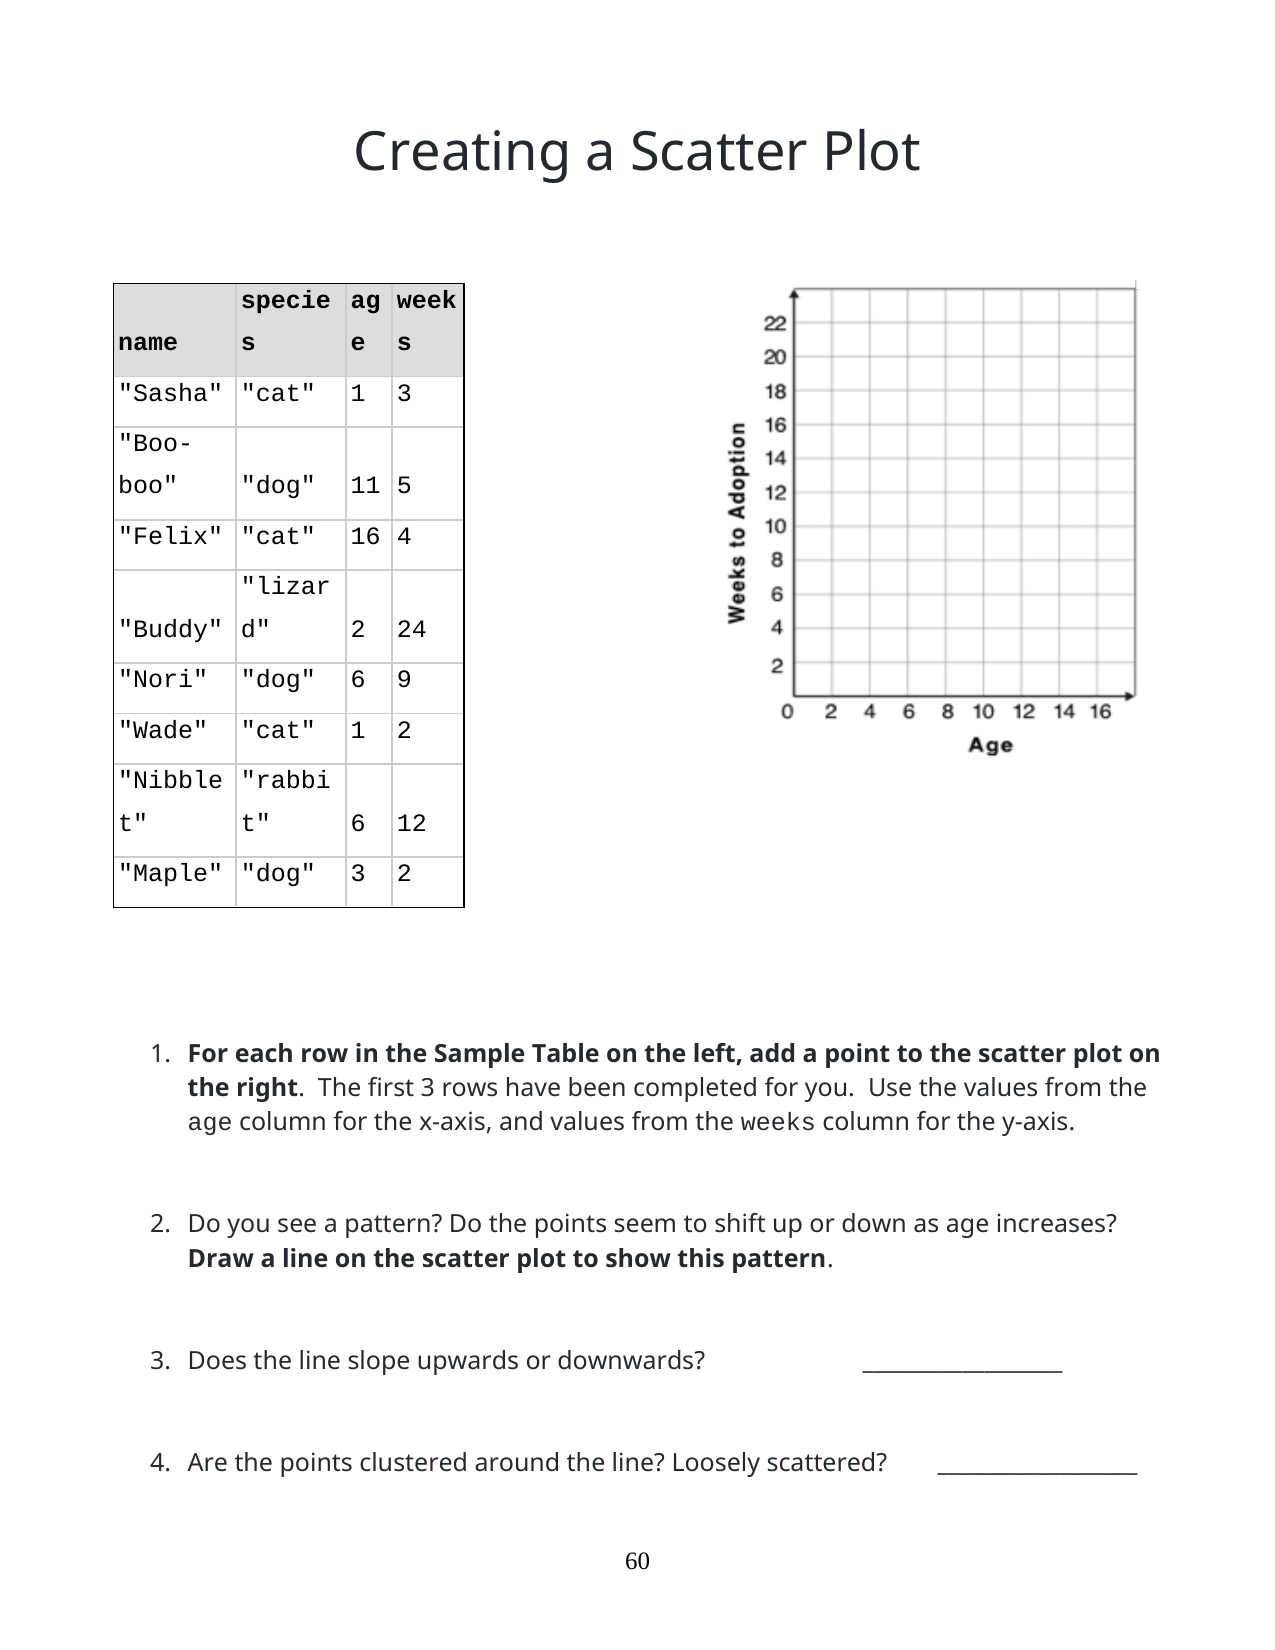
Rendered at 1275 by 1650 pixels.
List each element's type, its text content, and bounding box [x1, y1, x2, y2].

subtitle Creating a Scatter Plot [112, 112, 1162, 186]
table_cell 2 [393, 858, 463, 906]
list For each row in the Sample Table on the left, add a point to the scatter plot on the right. The first 3 rows have been completed for you. Use the values from the age column for the x-axis, and values from the weeks column for the y-axis. [150, 1036, 1162, 1138]
list Do you see a pattern? Do the points seem to shift up or down as age increases? Draw a line on the scatter plot to show this pattern. [150, 1206, 1162, 1274]
table_cell "cat" [237, 714, 345, 763]
table_cell "rabbit" [237, 765, 345, 856]
table_cell 4 [393, 521, 463, 569]
table_cell "Wade" [114, 714, 235, 763]
table_cell "dog" [237, 664, 345, 713]
table_cell "Maple" [114, 858, 235, 906]
table_cell "Buddy" [114, 571, 235, 662]
table_cell "cat" [237, 377, 345, 426]
table_cell 9 [393, 664, 463, 713]
table_header name [114, 284, 235, 376]
table_cell 24 [393, 571, 463, 662]
table_cell "dog" [237, 428, 345, 519]
table_cell 16 [347, 521, 391, 569]
picture [705, 280, 1138, 772]
table_cell "Nori" [114, 664, 235, 713]
table_header age [347, 284, 391, 376]
table_cell 6 [347, 664, 391, 713]
table_cell "Sasha" [114, 377, 235, 426]
table_header species [237, 284, 345, 376]
table_cell 12 [393, 765, 463, 856]
table_cell 2 [347, 571, 391, 662]
table_cell "dog" [237, 858, 345, 906]
table_cell "cat" [237, 521, 345, 569]
table_cell 1 [347, 714, 391, 763]
table_cell 5 [393, 428, 463, 519]
table_cell "Nibblet" [114, 765, 235, 856]
table_cell 2 [393, 714, 463, 763]
table_cell "lizard" [237, 571, 345, 662]
table_cell 3 [393, 377, 463, 426]
table_header weeks [393, 284, 463, 376]
table_cell 11 [347, 428, 391, 519]
table_cell 1 [347, 377, 391, 426]
table_cell "Felix" [114, 521, 235, 569]
table_cell "Boo-boo" [114, 428, 235, 519]
list Are the points clustered around the line? Loosely scattered? __________________ [150, 1444, 1162, 1479]
table_cell 3 [347, 858, 391, 906]
table_cell 6 [347, 765, 391, 856]
list Does the line slope upwards or downwards? __________________ [150, 1342, 1162, 1376]
